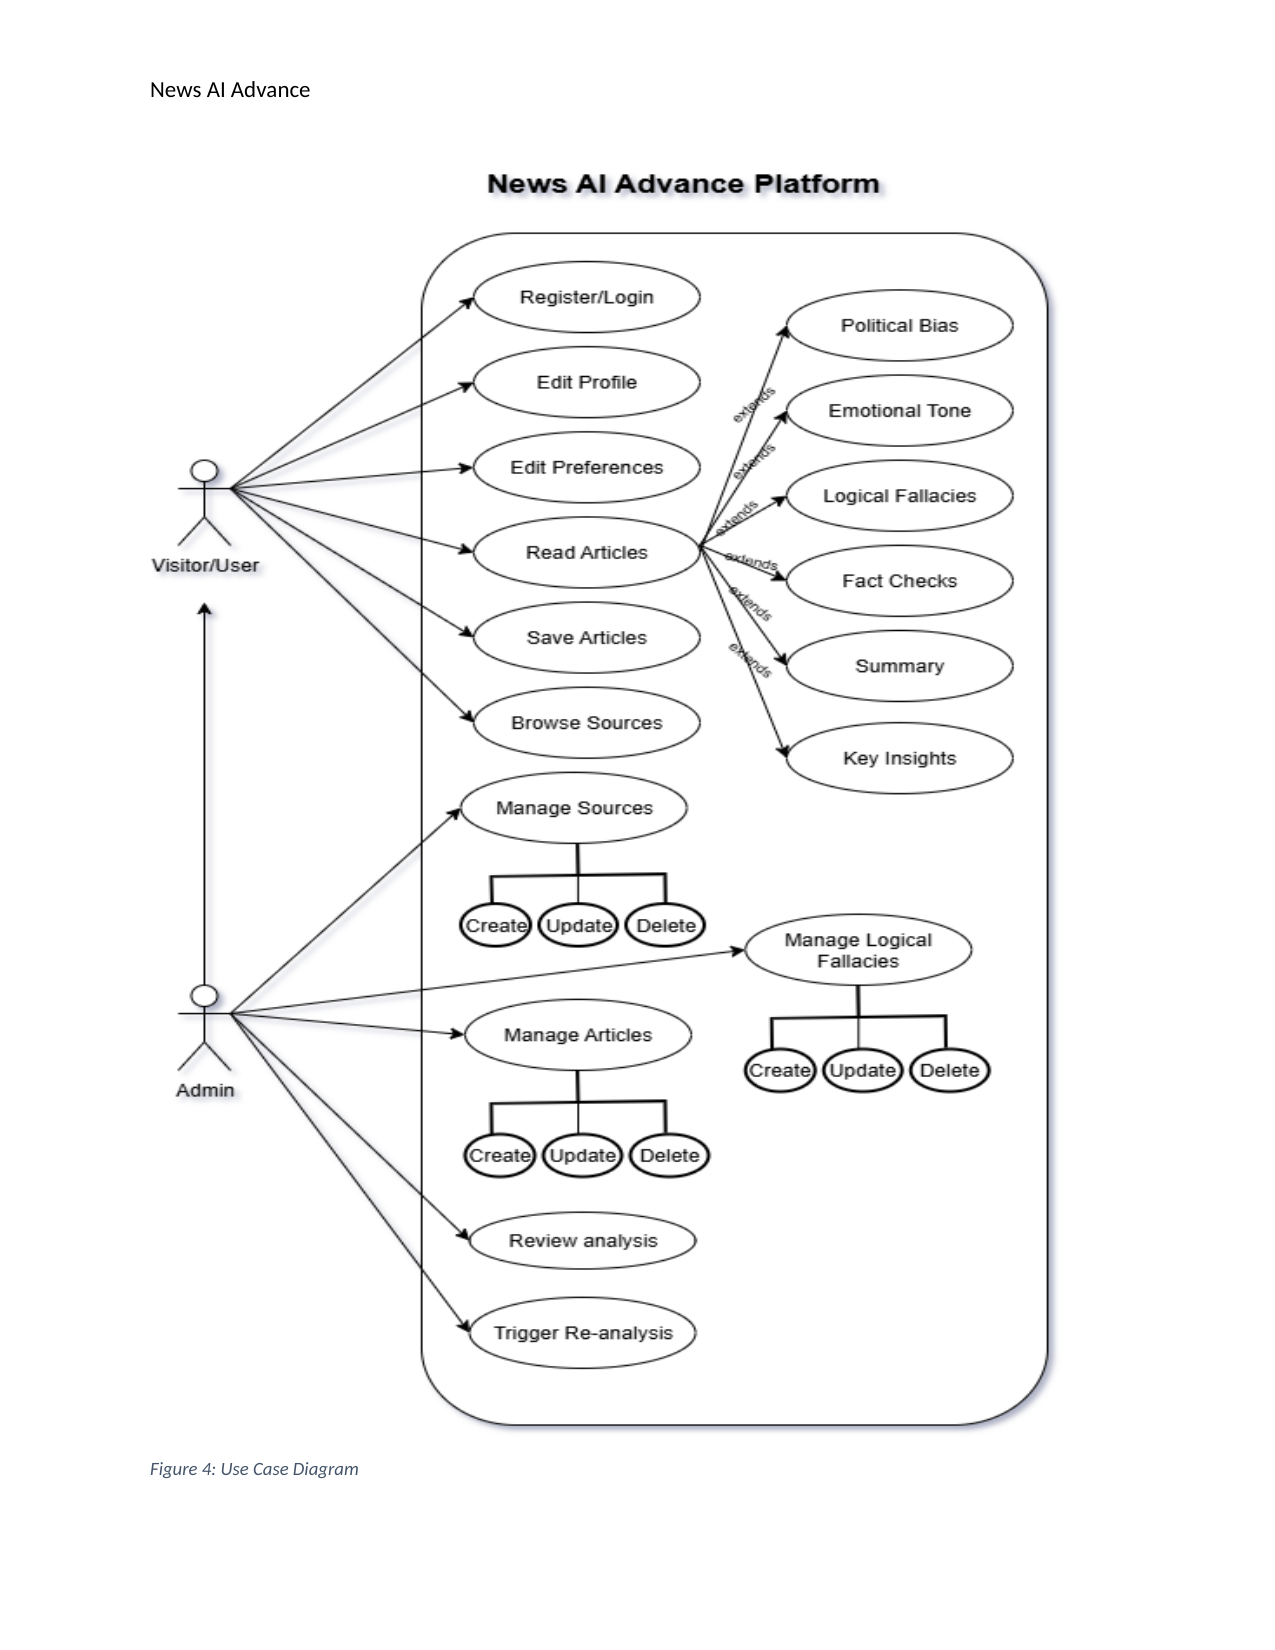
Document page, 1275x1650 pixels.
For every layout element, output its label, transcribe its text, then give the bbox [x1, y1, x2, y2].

picture [150, 150, 1068, 1443]
text Figure 4: Use Case Diagram [150, 1457, 1125, 1480]
